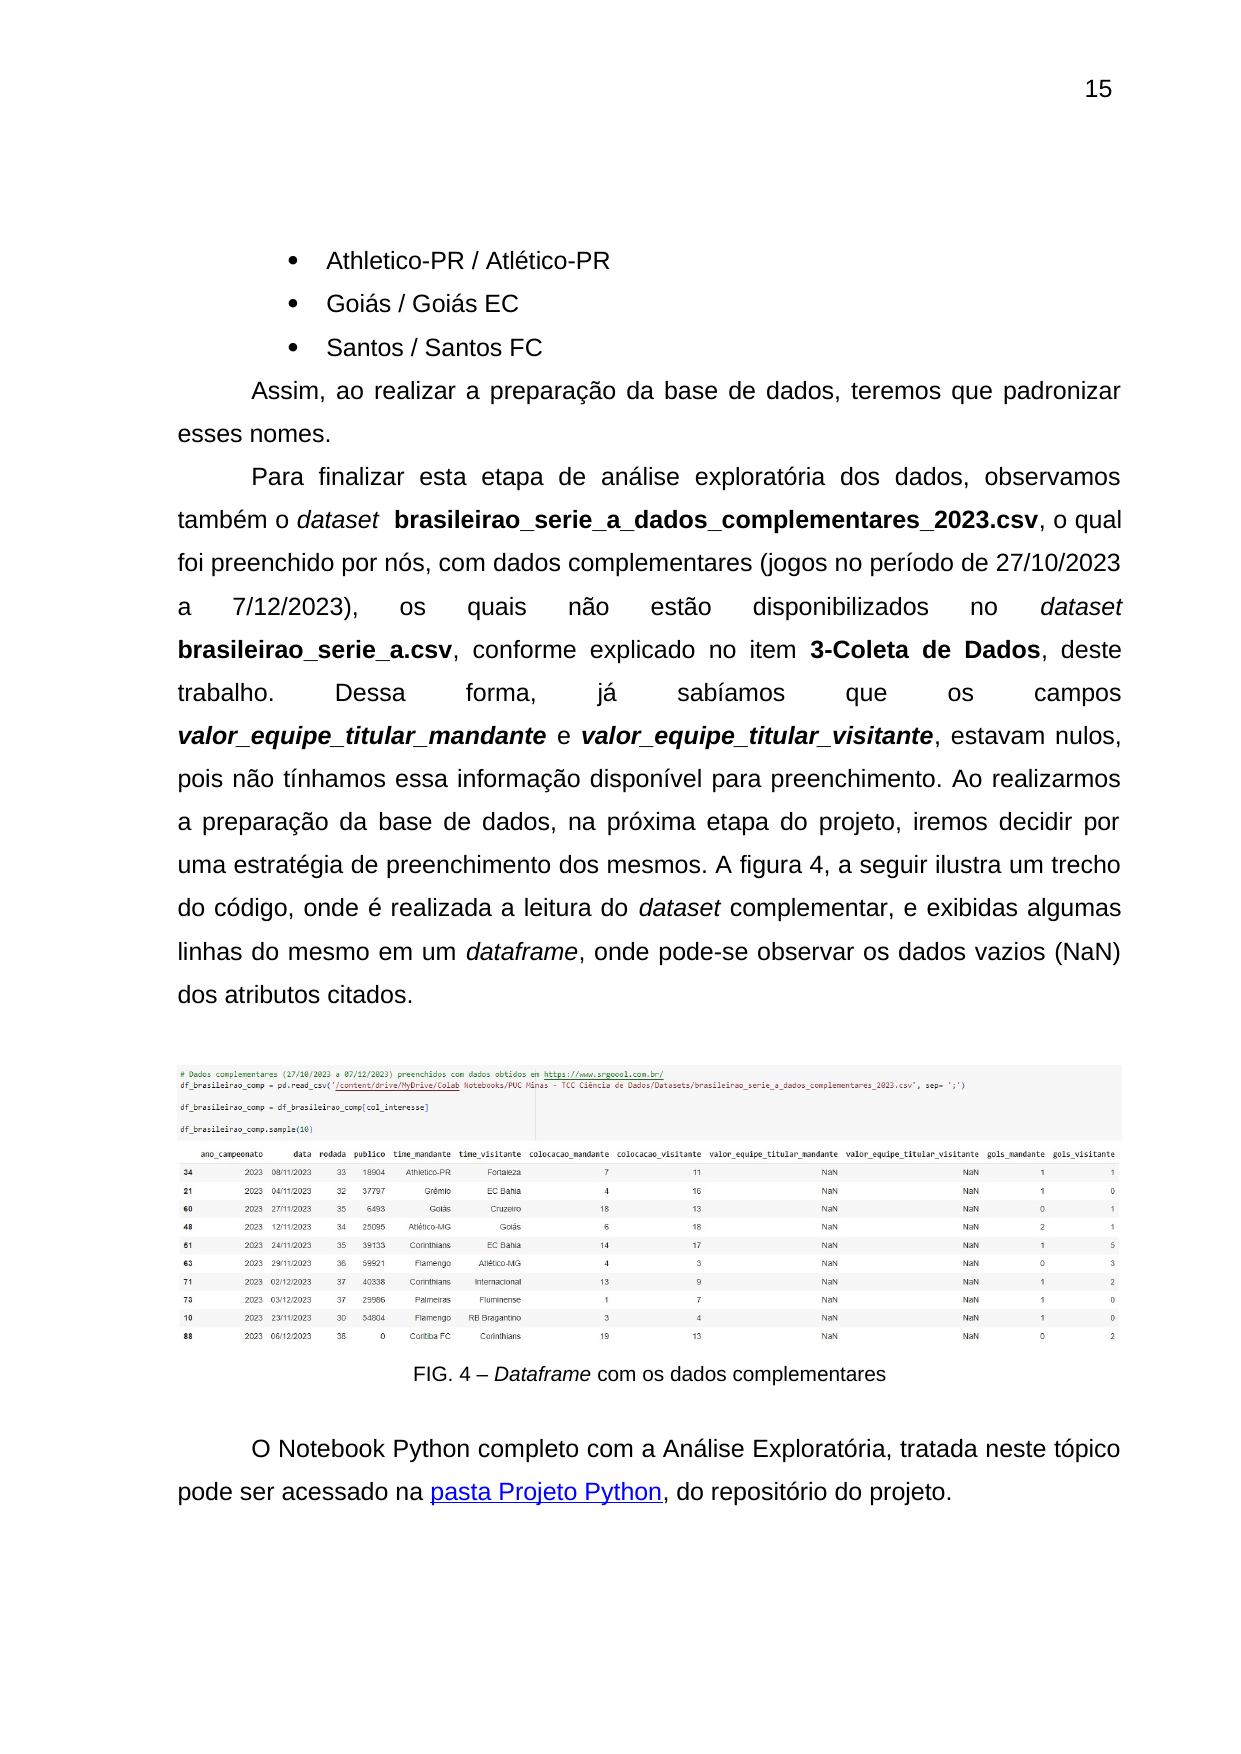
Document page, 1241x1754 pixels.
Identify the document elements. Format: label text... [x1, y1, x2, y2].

text O Notebook Python completo com a Análise Exploratória, tratada neste tópico pode ser acessado na pasta Projeto Python, do repositório do projeto. [177, 1433, 1122, 1505]
text Para finalizar esta etapa de análise exploratória dos dados, observamos também o dataset brasileirao_serie_a_dados_complementares_2023.csv, o qual foi preenchido por nós, com dados complementares (jogos no período de 27/10/2023 a 7/12/2023), os quais não estão disponibilizados no dataset brasileirao_serie_a.csv, conforme explicado no item 3-Coleta de Dados, deste trabalho. Dessa forma, já sabíamos que os campos valor_equipe_titular_mandante e valor_equipe_titular_visitante, estavam nulos, pois não tínhamos essa informação disponível para preenchimento. Ao realizarmos a preparação da base de dados, na próxima etapa do projeto, iremos decidir por uma estratégia de preenchimento dos mesmos. A figura 4, a seguir ilustra um trecho do código, onde é realizada a leitura do dataset complementar, e exibidas algumas linhas do mesmo em um dataframe, onde pode-se observar os dados vazios (NaN) dos atributos citados. [177, 462, 1122, 1008]
list Goiás / Goiás EC [288, 289, 1122, 318]
text Assim, ao realizar a preparação da base de dados, teremos que padronizar esses nomes. [177, 376, 1122, 448]
text FIG. 4 – Dataframe com os dados complementares [177, 1362, 1122, 1386]
list Santos / Santos FC [288, 333, 1122, 362]
picture [177, 1065, 1122, 1348]
list Athletico-PR / Atlético-PR [288, 246, 1122, 275]
